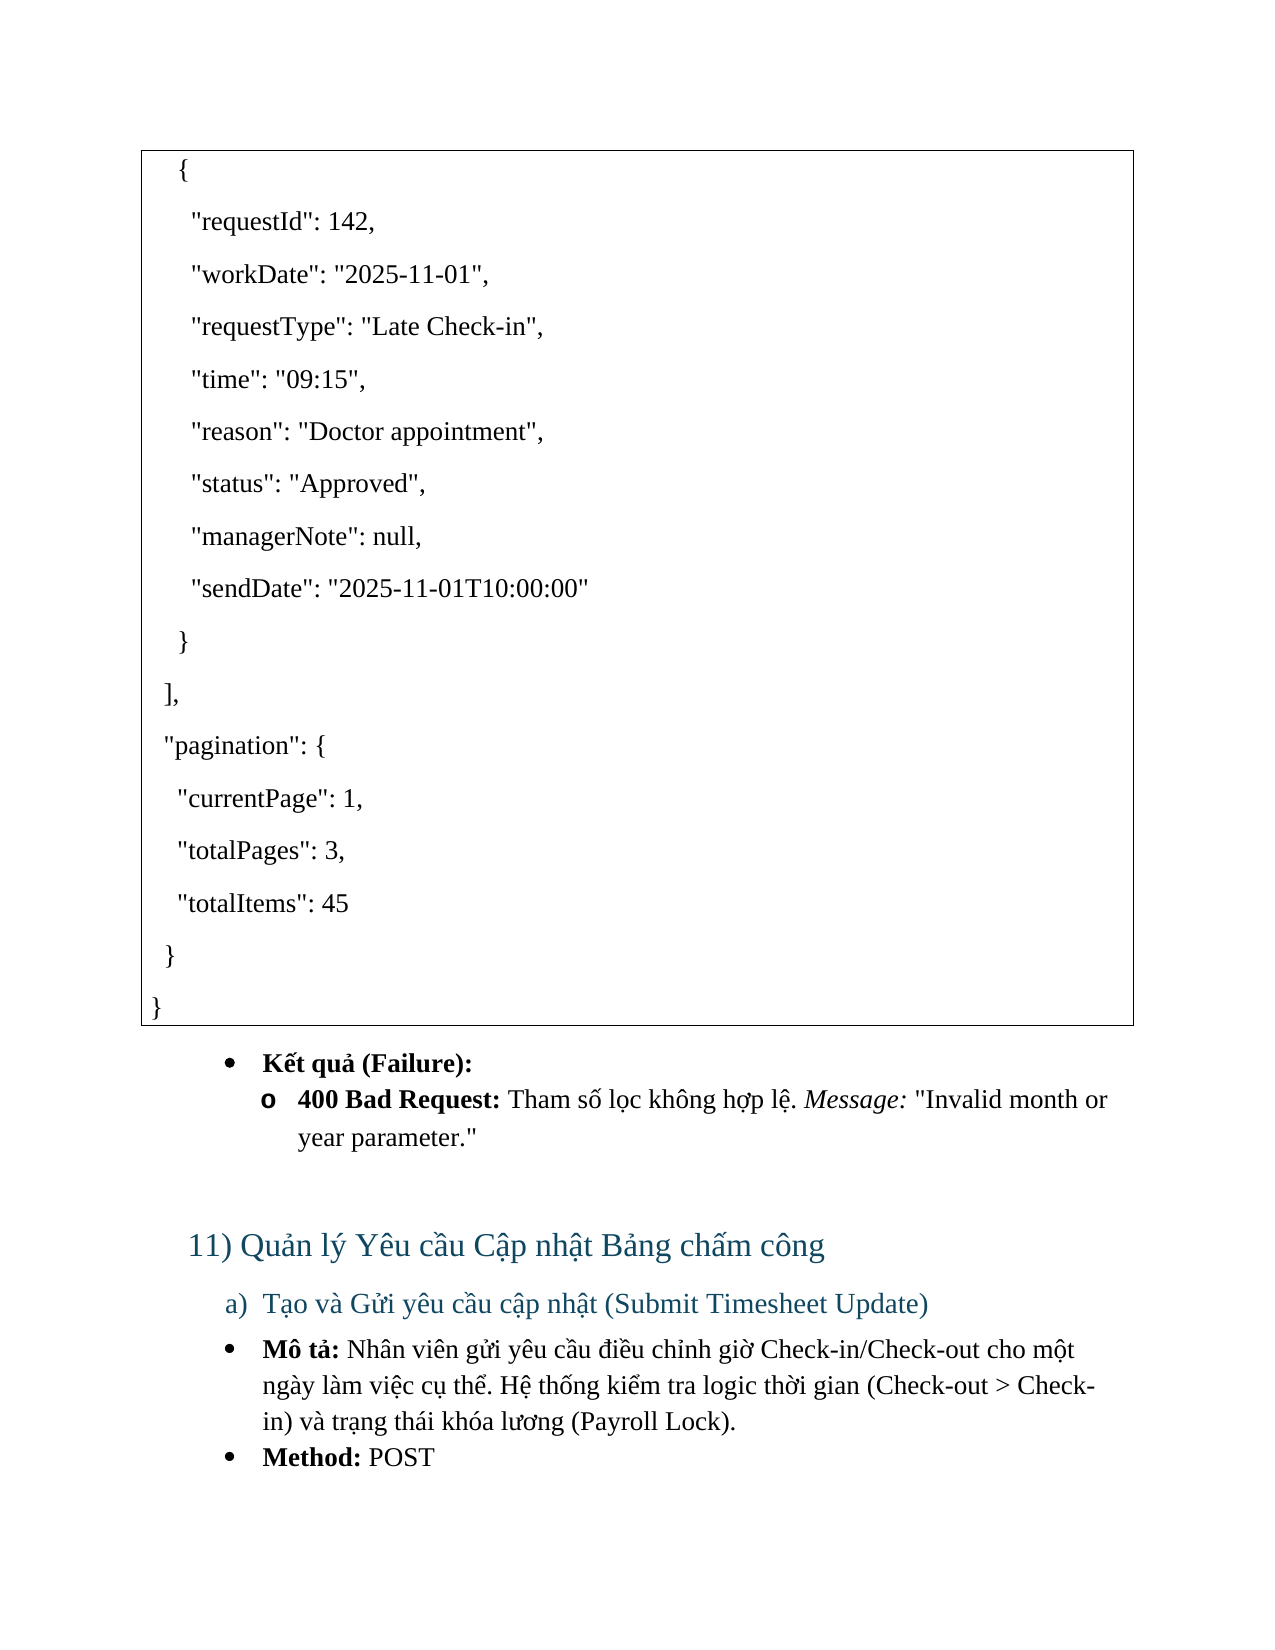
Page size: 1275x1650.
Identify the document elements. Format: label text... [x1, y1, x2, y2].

list Kết quả (Failure): [225, 1047, 1125, 1078]
text "totalItems": 45 [142, 883, 1133, 918]
text "status": "Approved", [142, 464, 1133, 499]
text "requestId": 142, [142, 202, 1133, 237]
text "time": "09:15", [142, 359, 1133, 394]
list 400 Bad Request: Tham số lọc không hợp lệ. Message: "Invalid month or year parameter." [260, 1083, 1125, 1152]
text "pagination": { [142, 726, 1133, 761]
text "currentPage": 1, [142, 779, 1133, 813]
text "workDate": "2025-11-01", [142, 255, 1133, 289]
text "managerNote": null, [142, 517, 1133, 551]
subtitle 11) Quản lý Yêu cầu Cập nhật Bảng chấm công [187, 1226, 1125, 1264]
list Method: POST [225, 1441, 1125, 1472]
text "totalPages": 3, [142, 831, 1133, 865]
text "requestType": "Late Check-in", [142, 307, 1133, 341]
text "sendDate": "2025-11-01T10:00:00" [142, 569, 1133, 603]
list Mô tả: Nhân viên gửi yêu cầu điều chỉnh giờ Check-in/Check-out cho một ngày làm việc cụ thể. Hệ thống kiểm tra logic thời gian (Check-out > Check-in) và trạng thái khóa lương (Payroll Lock). [225, 1333, 1125, 1436]
text "reason": "Doctor appointment", [142, 412, 1133, 446]
text } [142, 622, 1133, 656]
text } [142, 988, 1133, 1025]
subtitle Tạo và Gửi yêu cầu cập nhật (Submit Timesheet Update) [225, 1286, 1125, 1320]
text } [142, 936, 1133, 970]
text ], [142, 674, 1133, 708]
text { [142, 151, 1133, 184]
